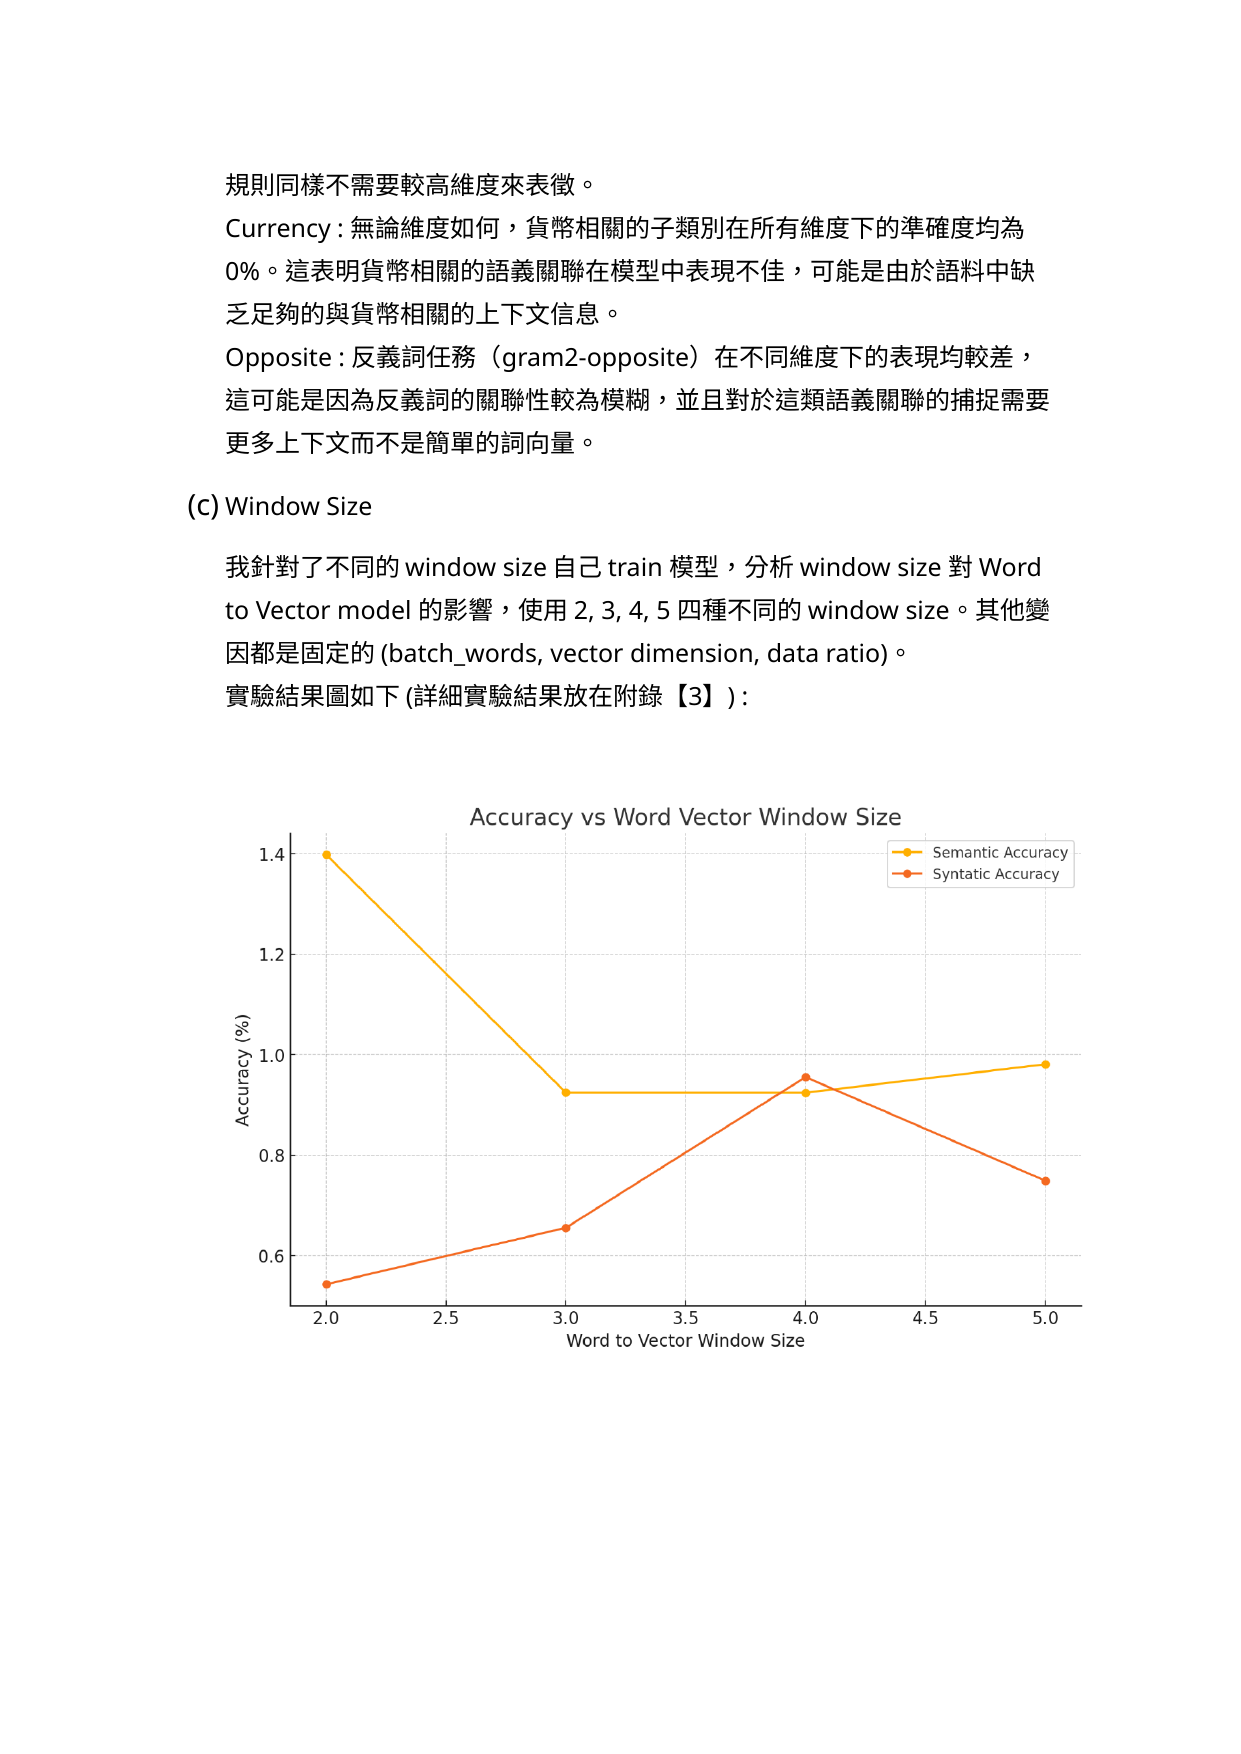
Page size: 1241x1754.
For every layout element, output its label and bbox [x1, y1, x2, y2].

list [187, 164, 1053, 461]
picture [225, 798, 1091, 1360]
list [187, 466, 1053, 1361]
